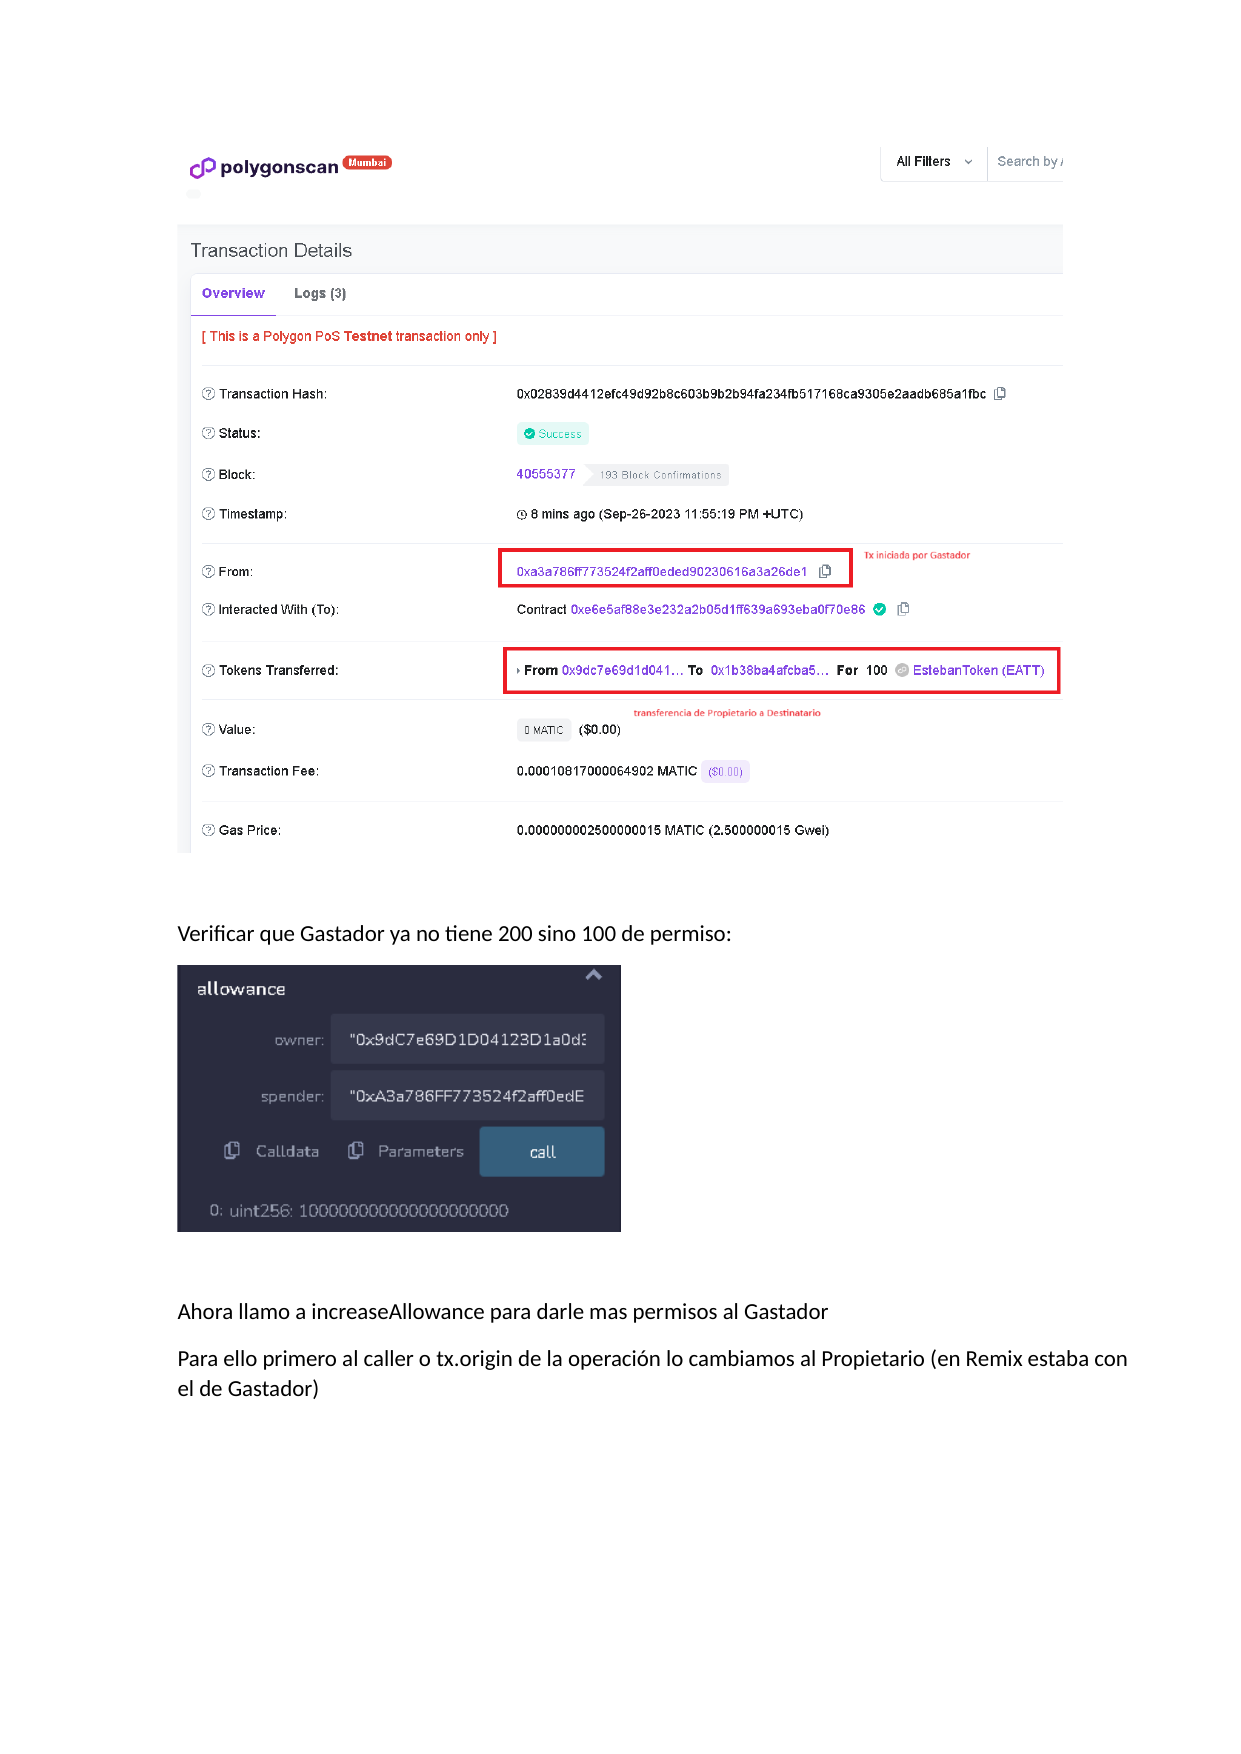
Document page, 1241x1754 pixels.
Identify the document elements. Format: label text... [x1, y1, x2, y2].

text Ahora llamo a increaseAllowance para darle mas permisos al Gastador [177, 1297, 1137, 1326]
picture [177, 147, 1063, 853]
text Para ello primero al caller o tx.origin de la operación lo cambiamos al Propietario (en Remix estaba con el de Gastador) [177, 1344, 1137, 1403]
picture [177, 965, 621, 1232]
text Verificar que Gastador ya no tiene 200 sino 100 de permiso: [177, 919, 1137, 947]
